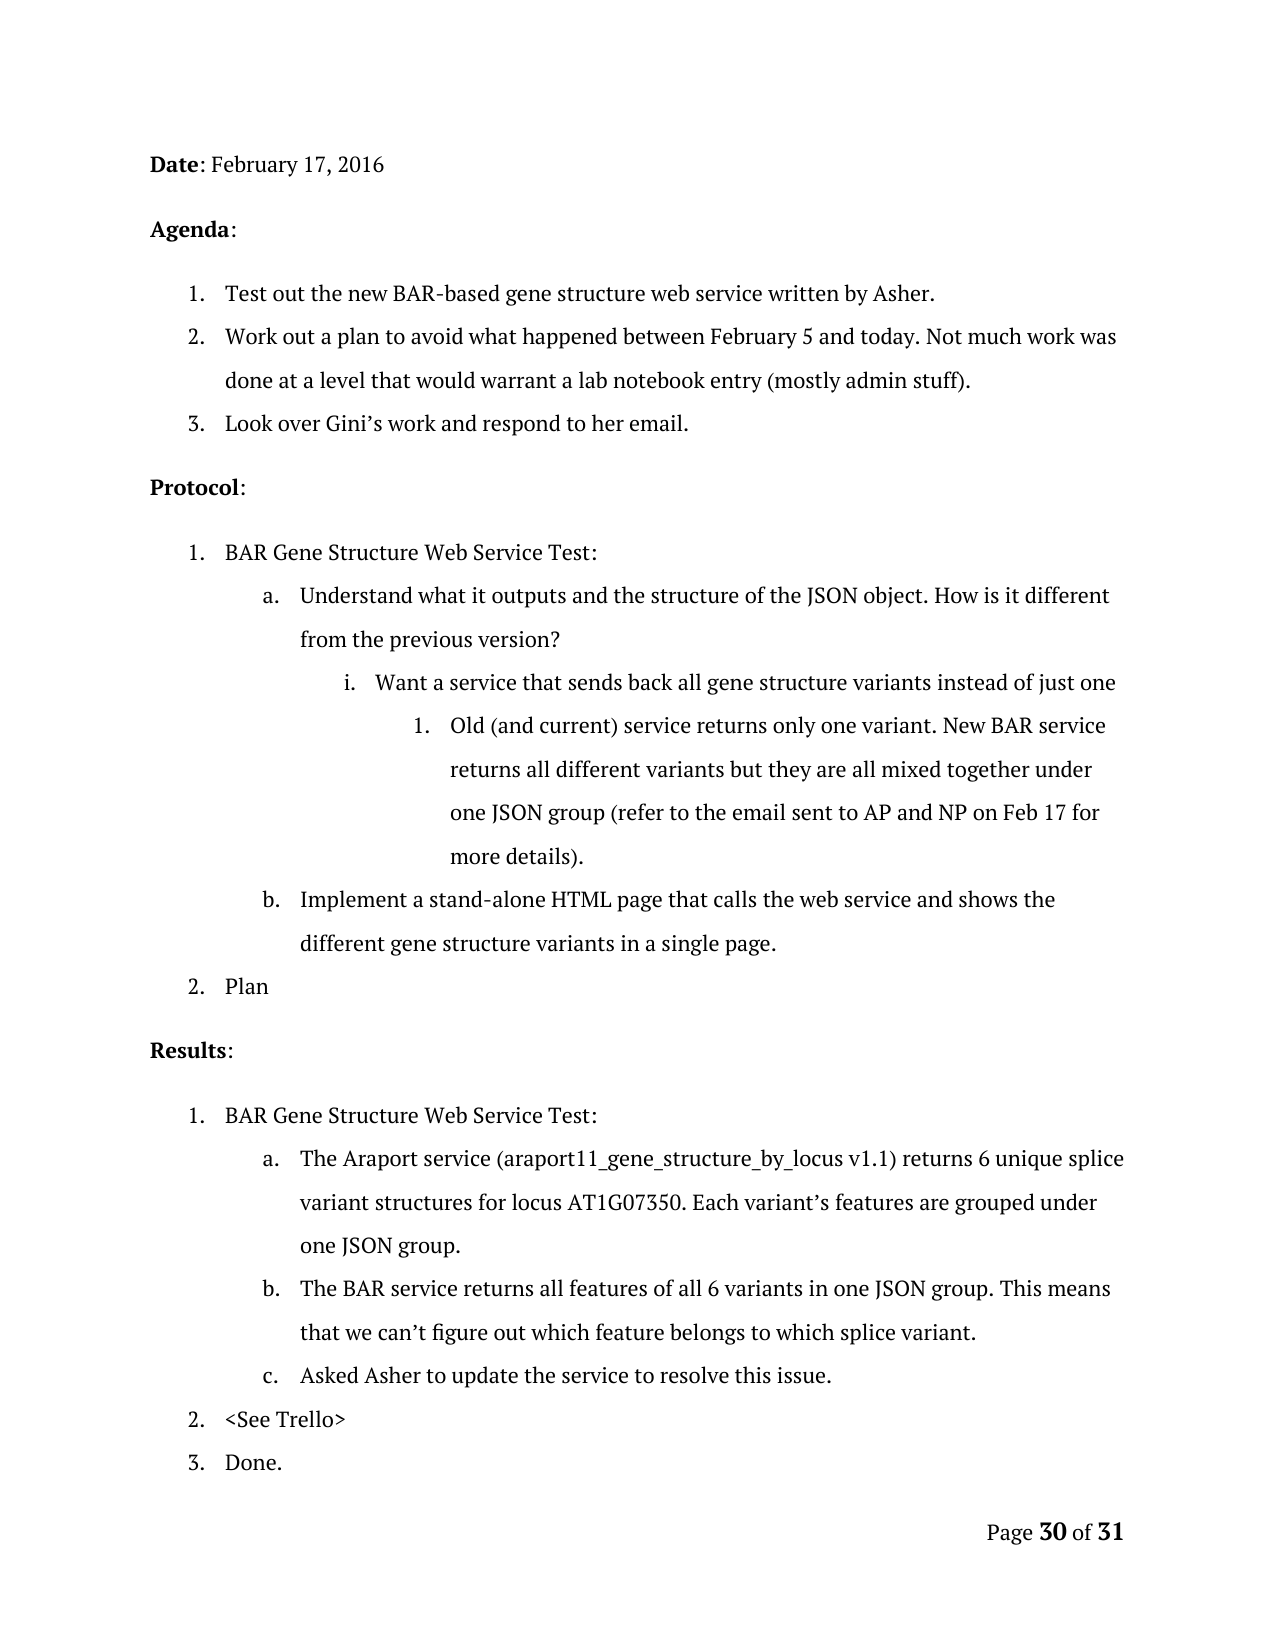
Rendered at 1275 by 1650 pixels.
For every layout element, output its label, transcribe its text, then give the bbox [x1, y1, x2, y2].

list Understand what it outputs and the structure of the JSON object. How is it different from the previous version? [262, 581, 1125, 653]
list Plan [187, 972, 1125, 1001]
text Agenda: [150, 214, 1125, 243]
list The Araport service (araport11_gene_structure_by_locus v1.1) returns 6 unique splice variant structures for locus AT1G07350. Each variant’s features are grouped under one JSON group. [262, 1144, 1125, 1259]
text Date: February 17, 2016 [150, 150, 1125, 179]
list Done. [187, 1448, 1125, 1477]
list Want a service that sends back all gene structure variants instead of just one [356, 668, 1125, 697]
list Old (and current) service returns only one variant. New BAR service returns all different variants but they are all mixed together under one JSON group (refer to the email sent to AP and NP on Feb 17 for more details). [412, 711, 1125, 870]
list Test out the new BAR-based gene structure web service written by Asher. [187, 278, 1125, 307]
list Asked Asher to update the service to resolve this issue. [262, 1361, 1125, 1390]
list The BAR service returns all features of all 6 variants in one JSON group. This means that we can’t figure out which feature belongs to which splice variant. [262, 1274, 1125, 1346]
text Protocol: [150, 473, 1125, 502]
list Work out a plan to avoid what happened between February 5 and today. Not much work was done at a level that would warrant a lab notebook entry (mostly admin stuff). [187, 322, 1125, 394]
list BAR Gene Structure Web Service Test: [187, 1100, 1125, 1129]
list Look over Gini’s work and respond to her email. [187, 409, 1125, 438]
list Implement a stand-alone HTML page that calls the web service and shows the different gene structure variants in a single page. [262, 885, 1125, 957]
list <See Trello> [187, 1404, 1125, 1433]
list BAR Gene Structure Web Service Test: [187, 537, 1125, 566]
text Results: [150, 1036, 1125, 1065]
